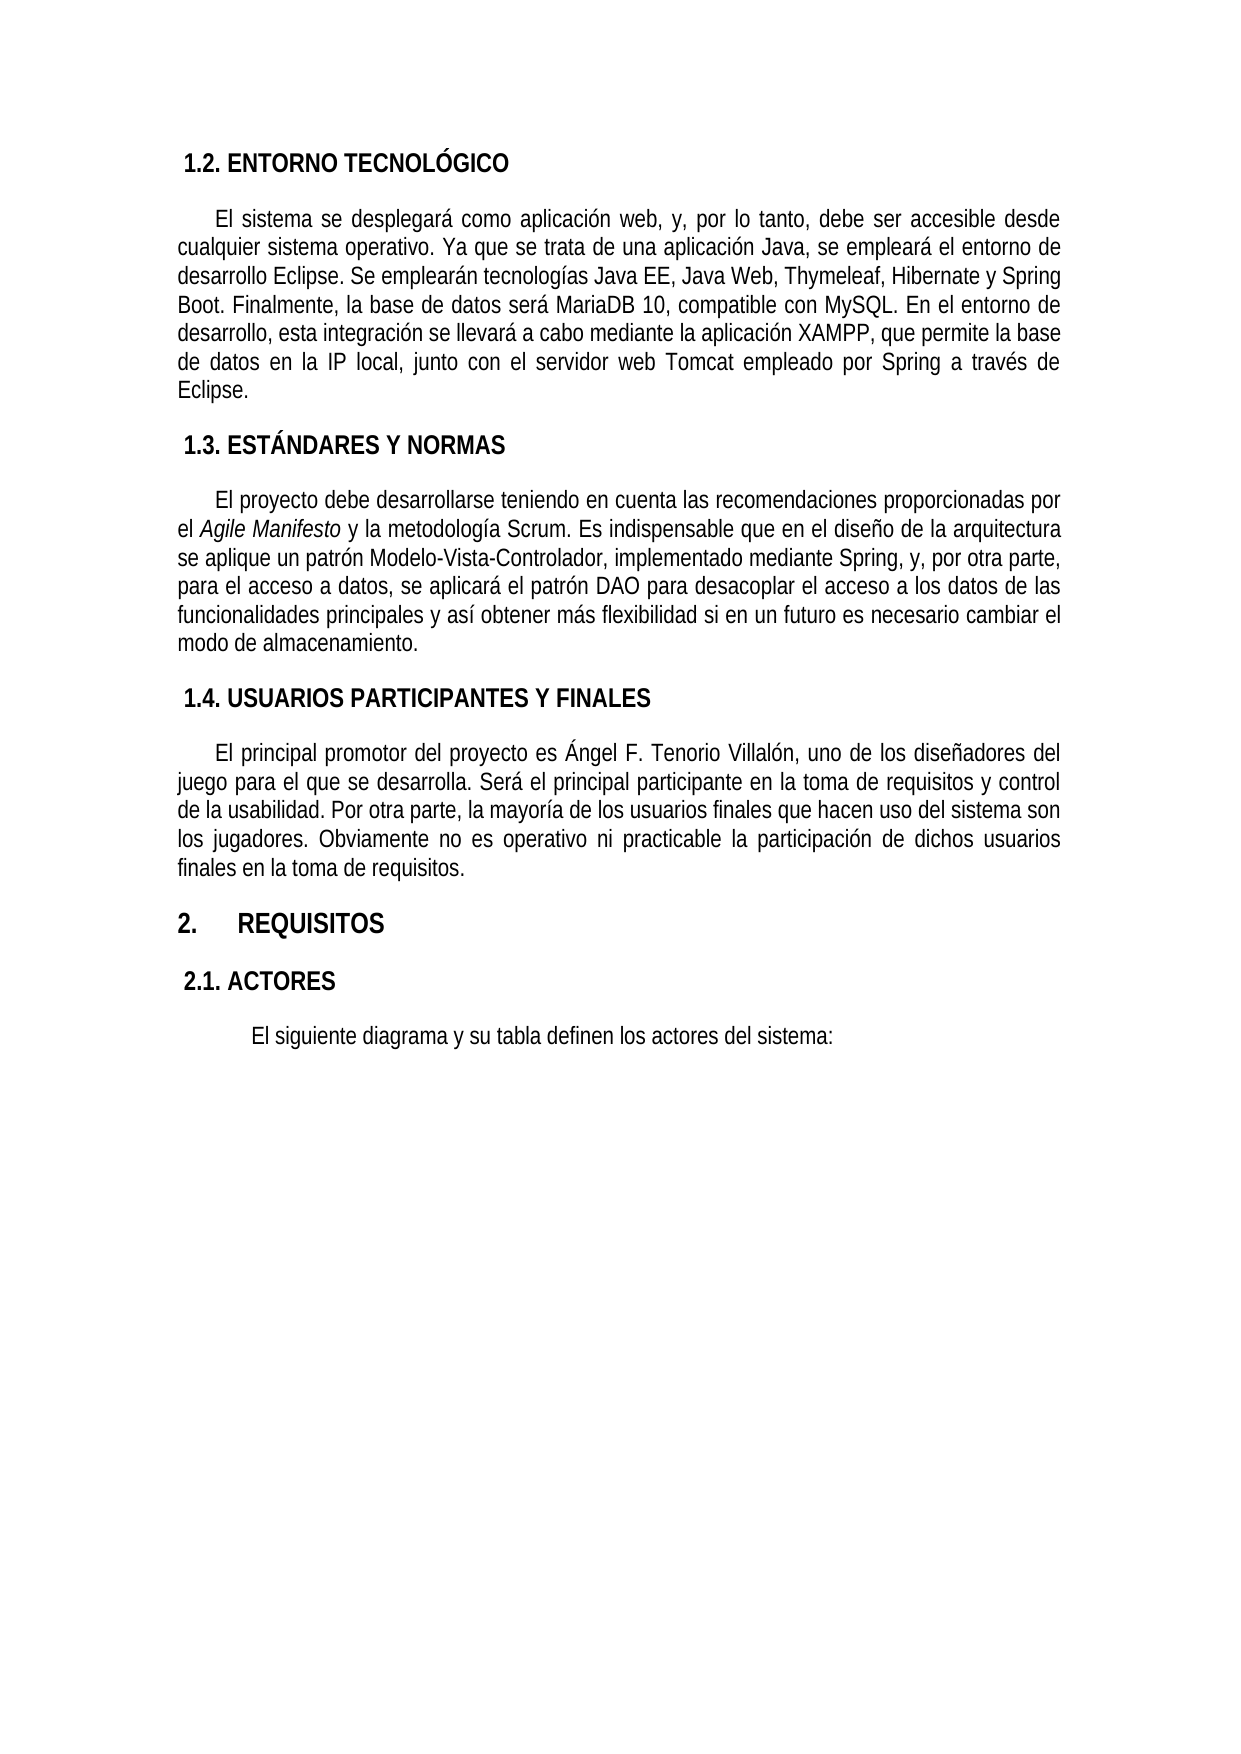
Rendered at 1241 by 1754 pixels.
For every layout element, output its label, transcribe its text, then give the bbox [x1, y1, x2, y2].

list USUARIOS PARTICIPANTES Y FINALES [183, 682, 1063, 713]
text El proyecto debe desarrollarse teniendo en cuenta las recomendaciones proporcionadas por el Agile Manifesto y la metodología Scrum. Es indispensable que en el diseño de la arquitectura se aplique un patrón Modelo-Vista-Controlador, implementado mediante Spring, y, por otra parte, para el acceso a datos, se aplicará el patrón DAO para desacoplar el acceso a los datos de las funcionalidades principales y así obtener más flexibilidad si en un futuro es necesario cambiar el modo de almacenamiento. [177, 485, 1063, 657]
subtitle ESTÁNDARES Y NORMAS [183, 429, 1063, 460]
text El siguiente diagrama y su tabla definen los actores del sistema: [177, 1021, 1063, 1049]
text El principal promotor del proyecto es Ángel F. Tenorio Villalón, uno de los diseñadores del juego para el que se desarrolla. Será el principal participante en la toma de requisitos y control de la usabilidad. Por otra parte, la mayoría de los usuarios finales que hacen uso del sistema son los jugadores. Obviamente no es operativo ni practicable la participación de dichos usuarios finales en la toma de requisitos. [177, 738, 1063, 881]
subtitle ACTORES [184, 965, 1063, 996]
subtitle REQUISITOS [177, 906, 1063, 940]
text El sistema se desplegará como aplicación web, y, por lo tanto, debe ser accesible desde cualquier sistema operativo. Ya que se trata de una aplicación Java, se empleará el entorno de desarrollo Eclipse. Se emplearán tecnologías Java EE, Java Web, Thymeleaf, Hibernate y Spring Boot. Finalmente, la base de datos será MariaDB 10, compatible con MySQL. En el entorno de desarrollo, esta integración se llevará a cabo mediante la aplicación XAMPP, que permite la base de datos en la IP local, junto con el servidor web Tomcat empleado por Spring a través de Eclipse. [177, 204, 1063, 404]
subtitle ENTORNO TECNOLÓGICO [183, 148, 1063, 179]
